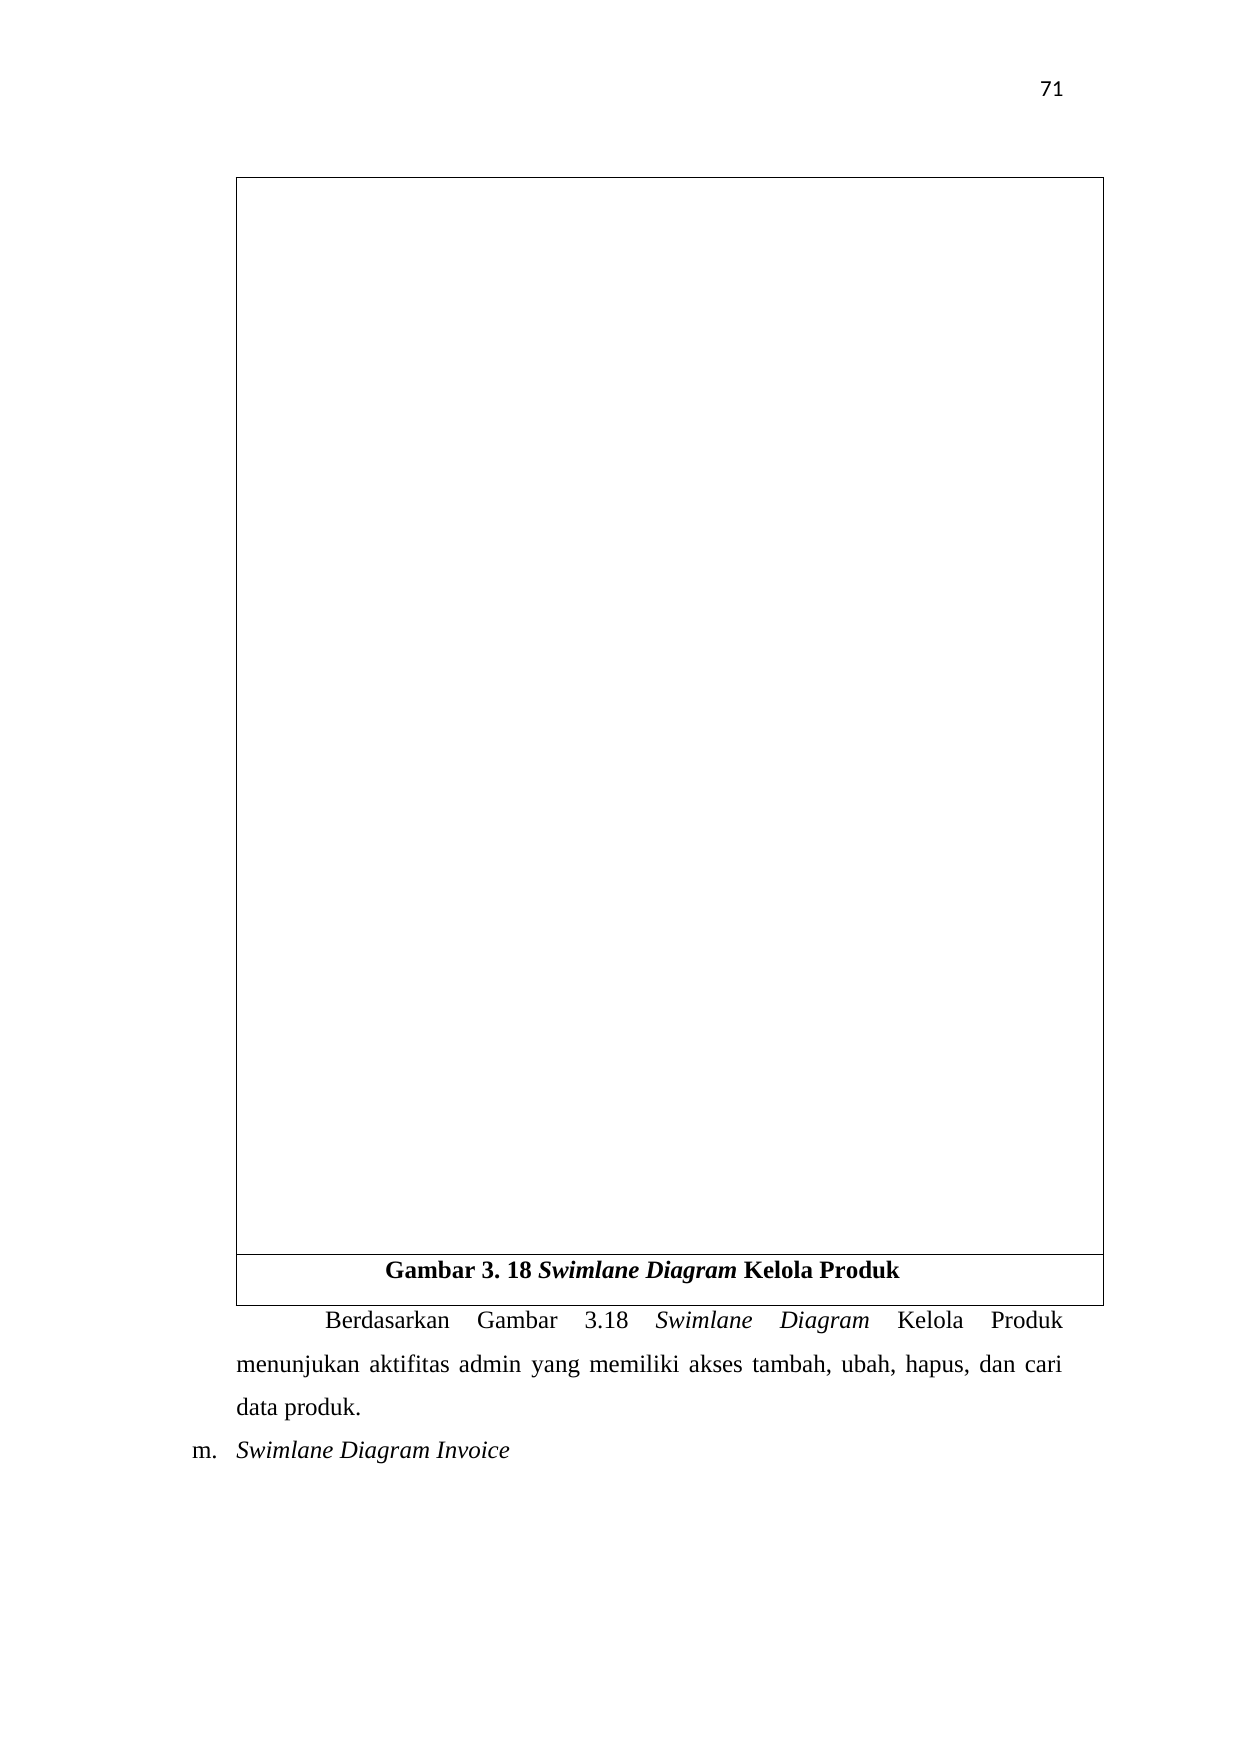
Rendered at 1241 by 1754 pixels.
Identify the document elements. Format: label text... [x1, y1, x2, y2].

table_header [237, 178, 1103, 1254]
table_cell Gambar 3. 18 Swimlane Diagram Kelola Produk [237, 1255, 1103, 1304]
list Swimlane Diagram Invoice [192, 1435, 1063, 1464]
text Berdasarkan Gambar 3.18 Swimlane Diagram Kelola Produk menunjukan aktifitas admin yang memiliki akses tambah, ubah, hapus, dan cari data produk. [236, 1306, 1063, 1421]
